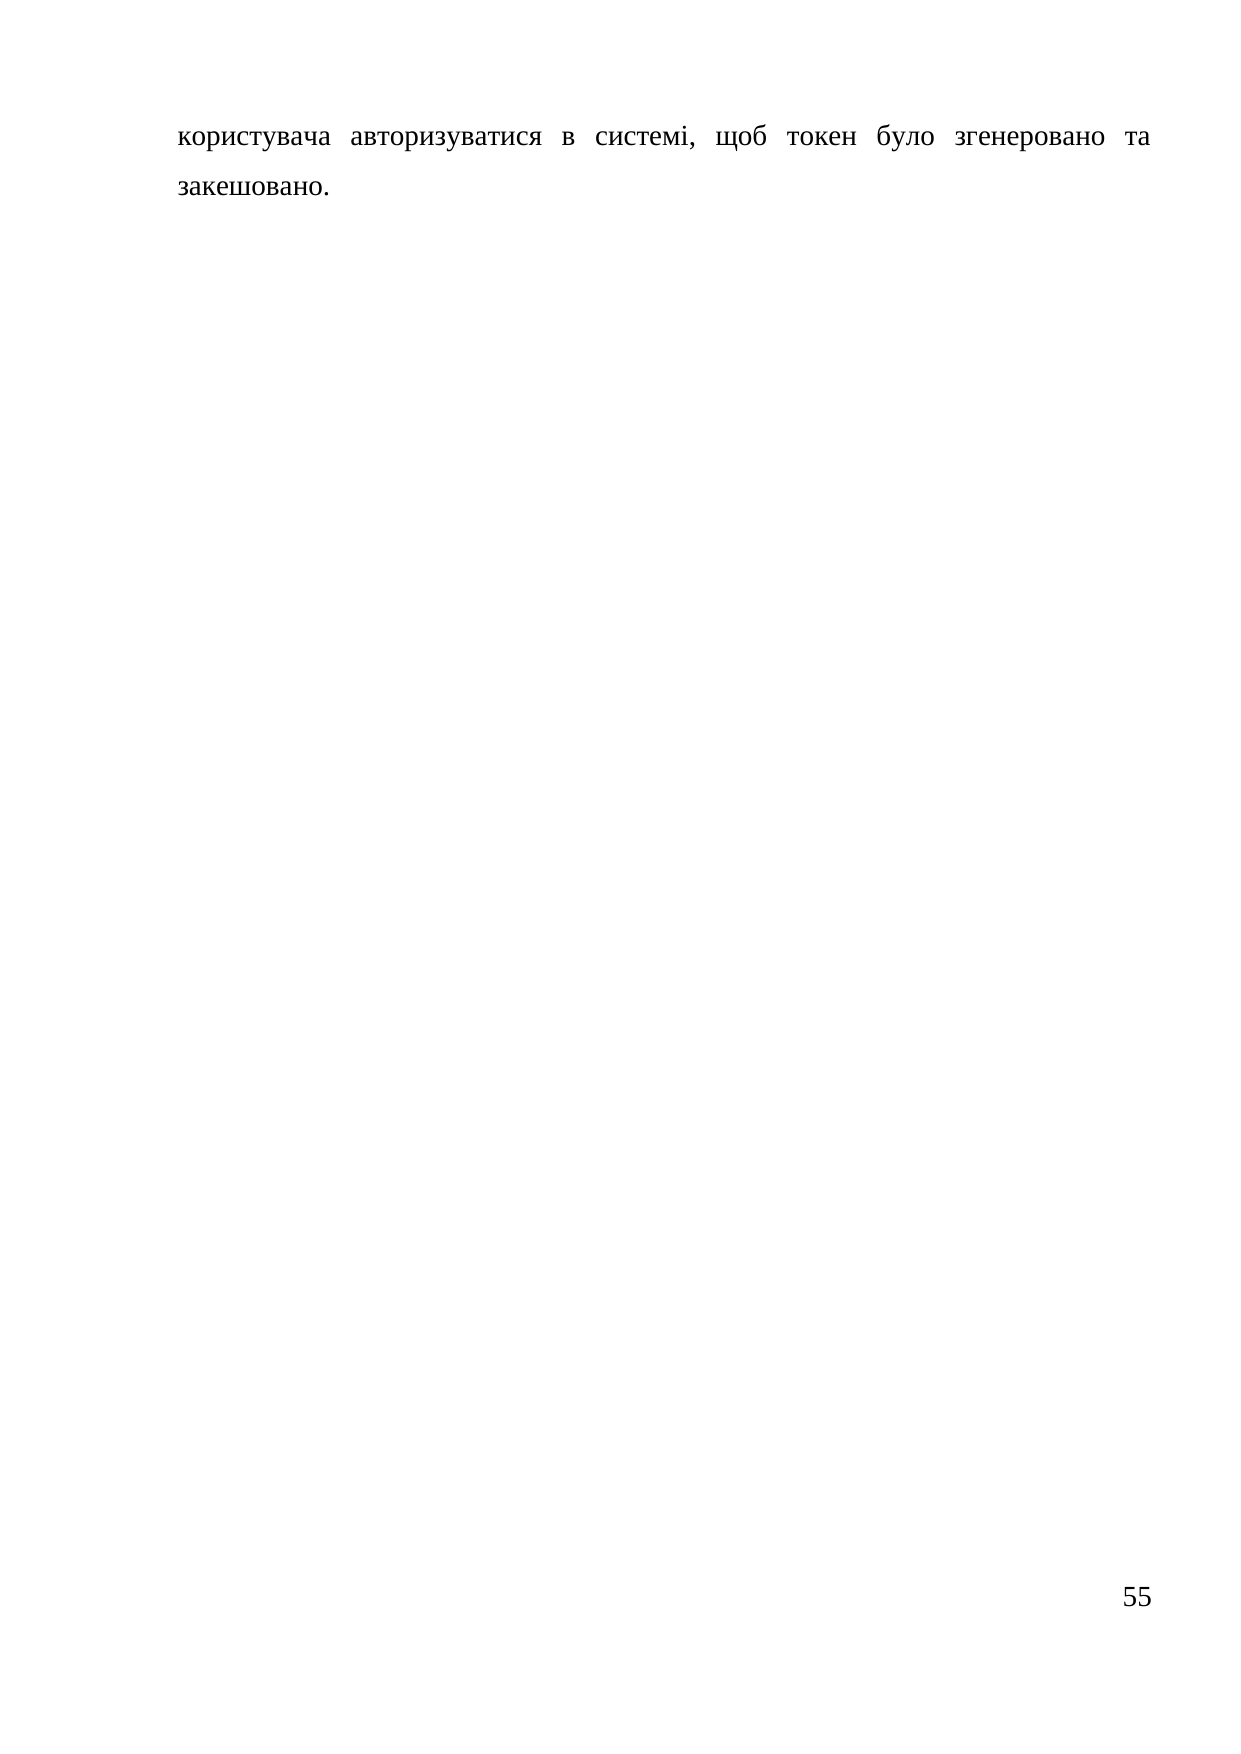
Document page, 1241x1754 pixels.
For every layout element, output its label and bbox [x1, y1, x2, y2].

text [177, 118, 1152, 202]
